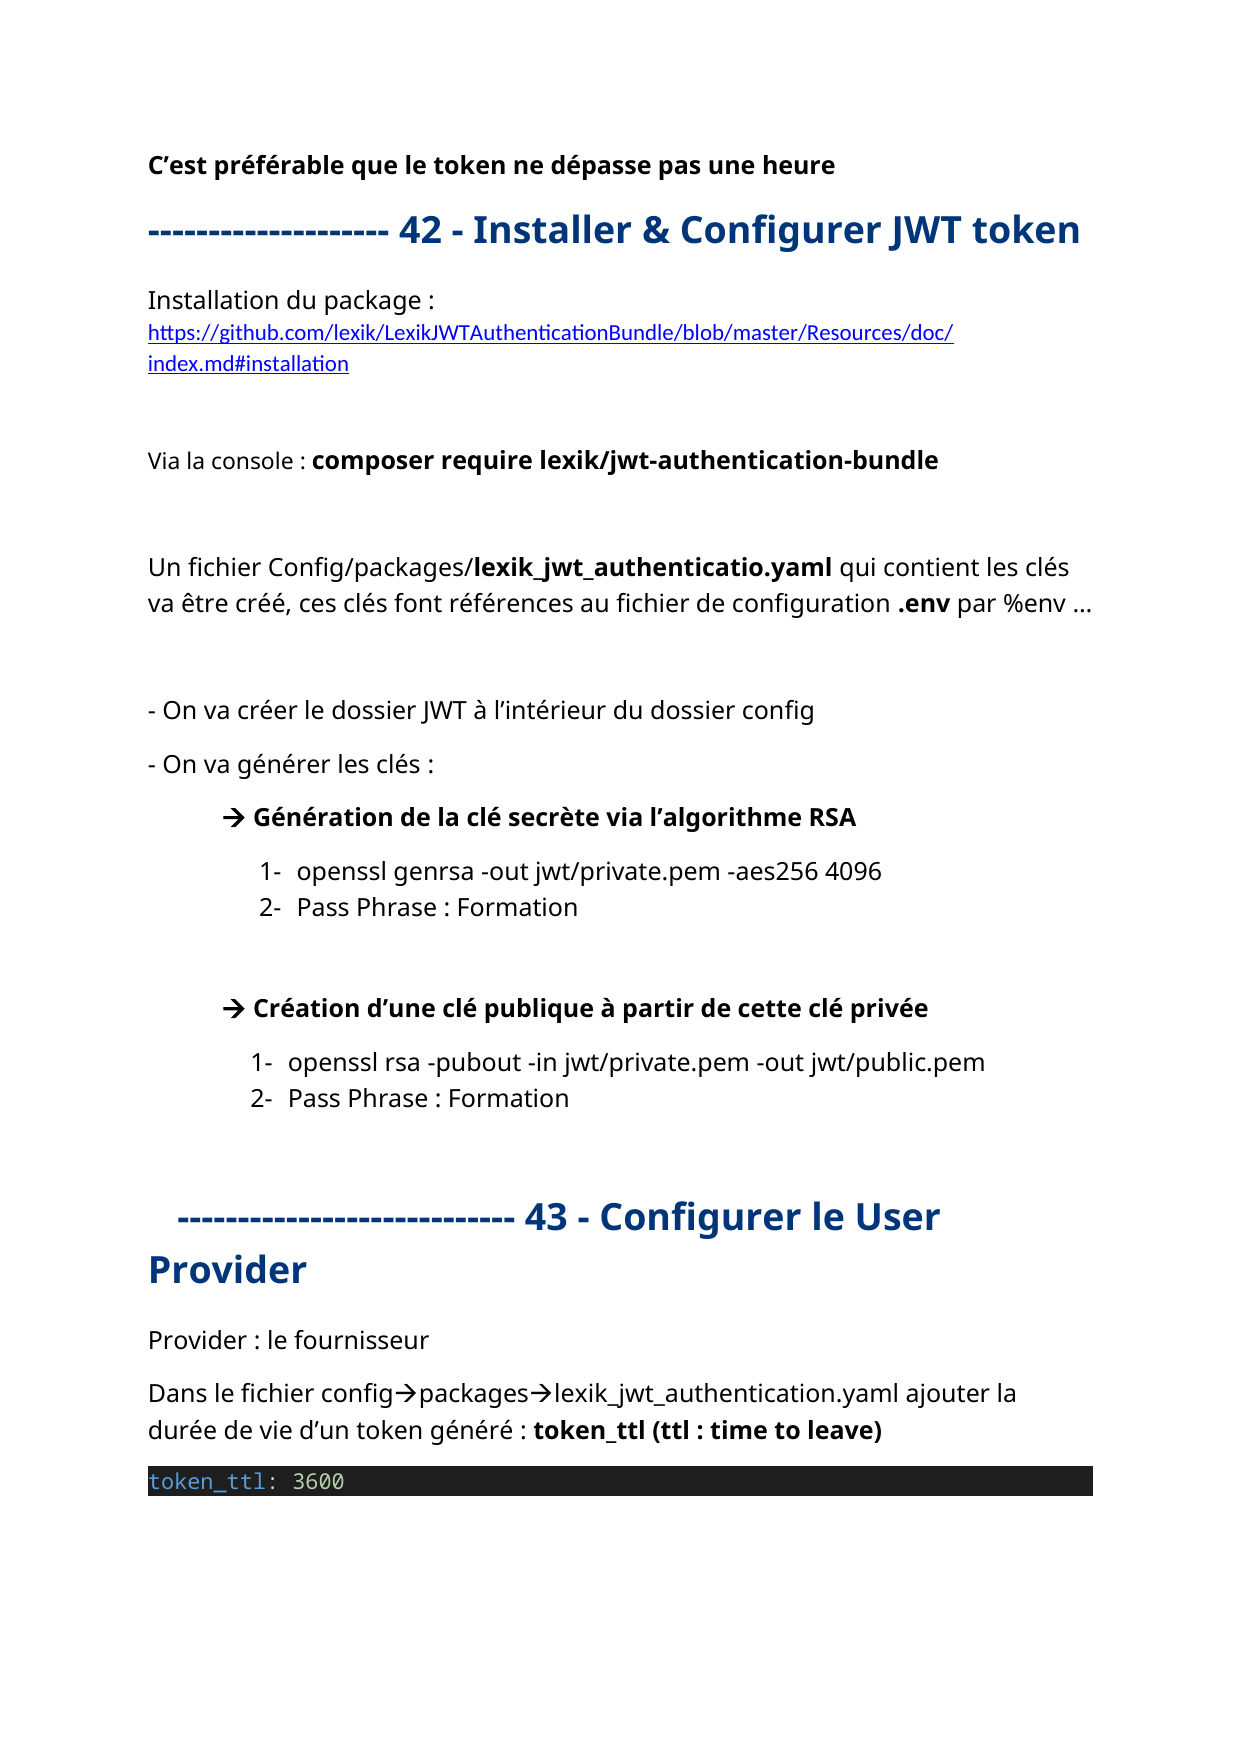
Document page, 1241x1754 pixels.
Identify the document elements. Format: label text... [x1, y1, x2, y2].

text Génération de la clé secrète via l’algorithme RSA [148, 800, 1093, 834]
text Un fichier Config/packages/lexik_jwt_authenticatio.yaml qui contient les clés va être créé, ces clés font références au fichier de configuration .env par %env … [148, 549, 1093, 620]
text Création d’une clé publique à partir de cette clé privée [148, 991, 1093, 1025]
list Pass Phrase : Formation [259, 890, 1093, 924]
text C’est préférable que le token ne dépasse pas une heure [148, 148, 1093, 182]
list openssl genrsa -out jwt/private.pem -aes256 4096 [259, 853, 1093, 887]
subtitle -------------------- 42 - Installer & Configurer JWT token [148, 201, 1093, 254]
text Via la console : composer require lexik/jwt-authentication-bundle [148, 442, 1093, 477]
text - On va générer les clés : [148, 746, 1093, 781]
text Provider : le fournisseur [148, 1322, 1093, 1356]
subtitle ---------------------------- 43 - Configurer le User Provider [148, 1188, 1093, 1294]
text Installation du package : https://github.com/lexik/LexikJWTAuthenticationBundle/blob/master/Resources/doc/index.md#installation [148, 282, 1093, 377]
text Dans le fichier configpackageslexik_jwt_authentication.yaml ajouter la durée de vie d’un token généré : token_ttl (ttl : time to leave) [148, 1376, 1093, 1447]
list Pass Phrase : Formation [250, 1081, 1093, 1115]
text token_ttl: 3600 [148, 1466, 1093, 1496]
text - On va créer le dossier JWT à l’intérieur du dossier config [148, 693, 1093, 727]
list openssl rsa -pubout -in jwt/private.pem -out jwt/public.pem [250, 1044, 1093, 1078]
